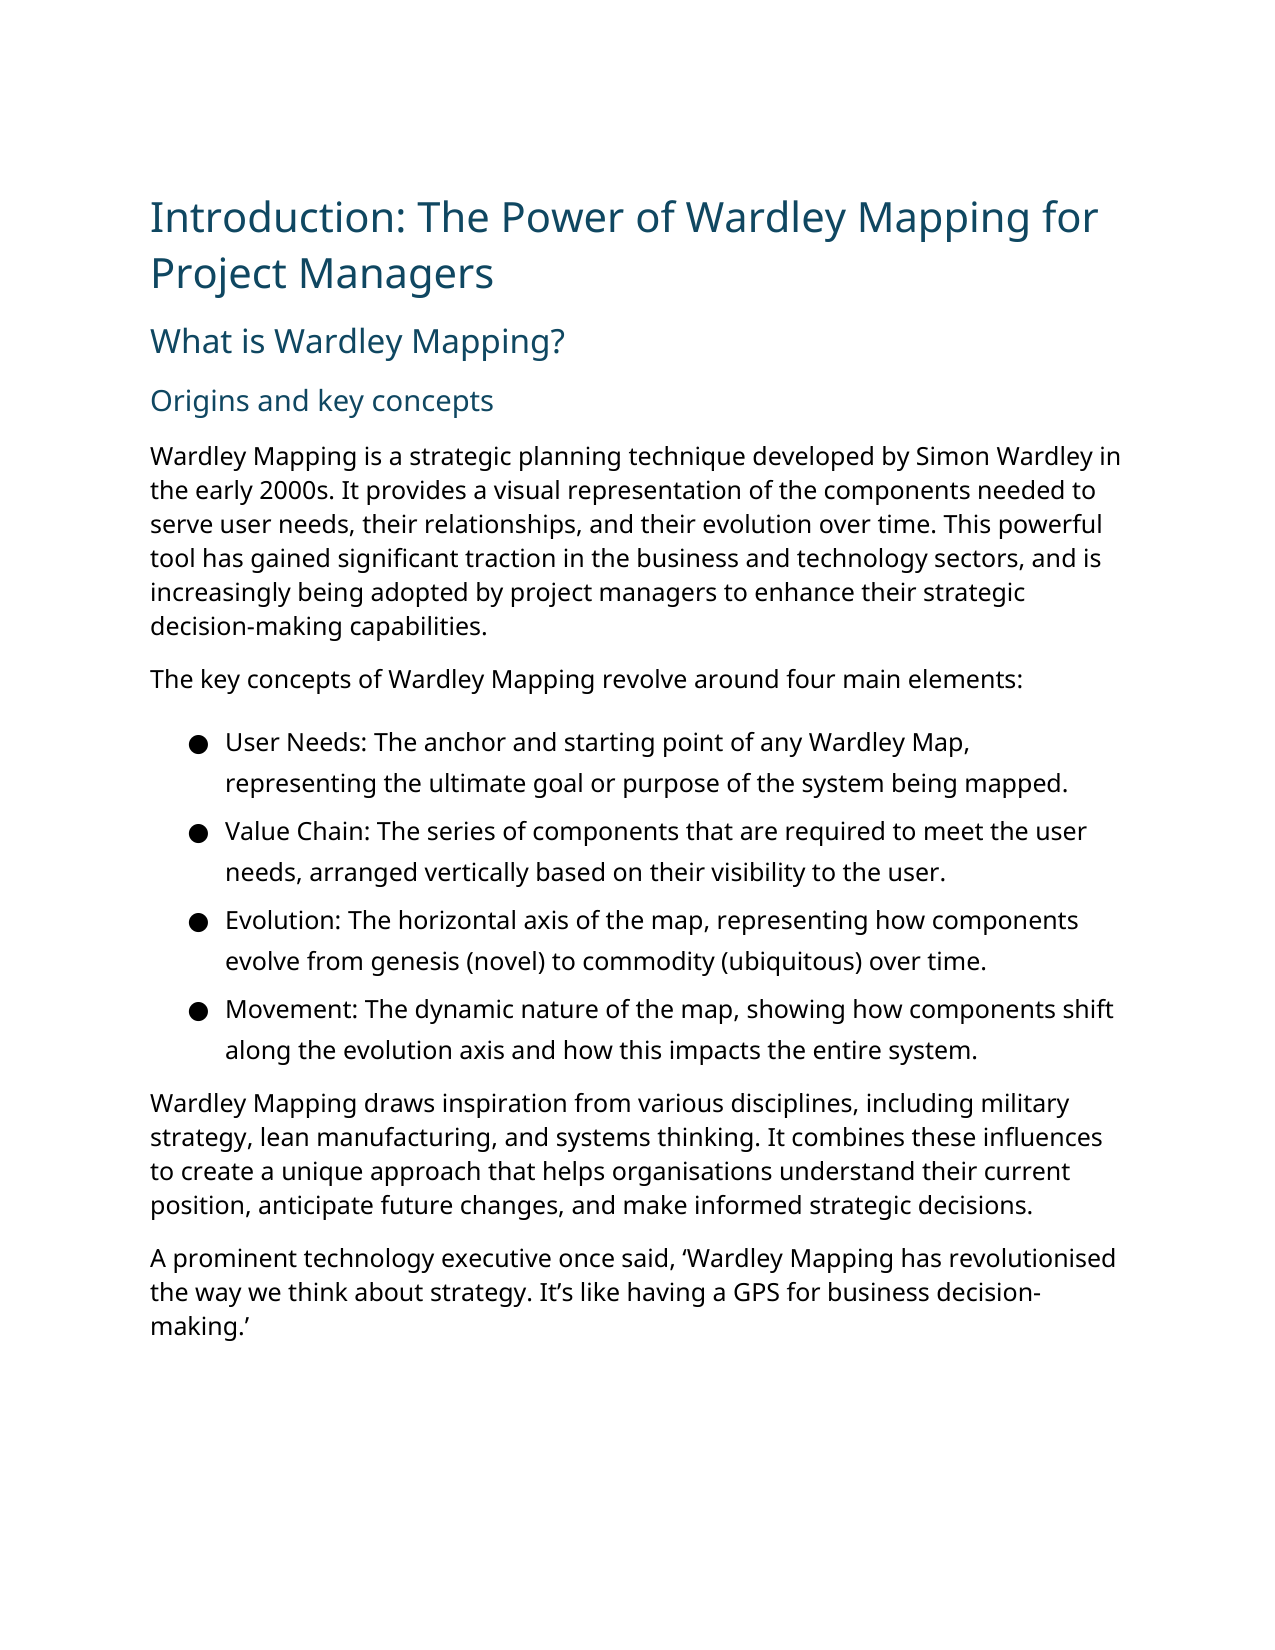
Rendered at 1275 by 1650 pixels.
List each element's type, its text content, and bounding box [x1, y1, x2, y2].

text Wardley Mapping draws inspiration from various disciplines, including military strategy, lean manufacturing, and systems thinking. It combines these influences to create a unique approach that helps organisations understand their current position, anticipate future changes, and make informed strategic decisions. [150, 1085, 1125, 1222]
list Value Chain: The series of components that are required to meet the user needs, arranged vertically based on their visibility to the user. [187, 803, 1125, 888]
subtitle What is Wardley Mapping? [150, 318, 1125, 363]
subtitle Introduction: The Power of Wardley Mapping for Project Managers [150, 187, 1125, 301]
text Wardley Mapping is a strategic planning technique developed by Simon Wardley in the early 2000s. It provides a visual representation of the components needed to serve user needs, their relationships, and their evolution over time. This powerful tool has gained significant traction in the business and technology sectors, and is increasingly being adopted by project managers to enhance their strategic decision-making capabilities. [150, 438, 1125, 643]
list User Needs: The anchor and starting point of any Wardley Map, representing the ultimate goal or purpose of the system being mapped. [187, 714, 1125, 799]
text The key concepts of Wardley Mapping revolve around four main elements: [150, 661, 1125, 695]
list Evolution: The horizontal axis of the map, representing how components evolve from genesis (novel) to commodity (ubiquitous) over time. [187, 892, 1125, 978]
subtitle Origins and key concepts [150, 380, 1125, 419]
text A prominent technology executive once said, ‘Wardley Mapping has revolutionised the way we think about strategy. It’s like having a GPS for business decision-making.’ [150, 1240, 1125, 1343]
list Movement: The dynamic nature of the map, showing how components shift along the evolution axis and how this impacts the entire system. [187, 981, 1125, 1067]
